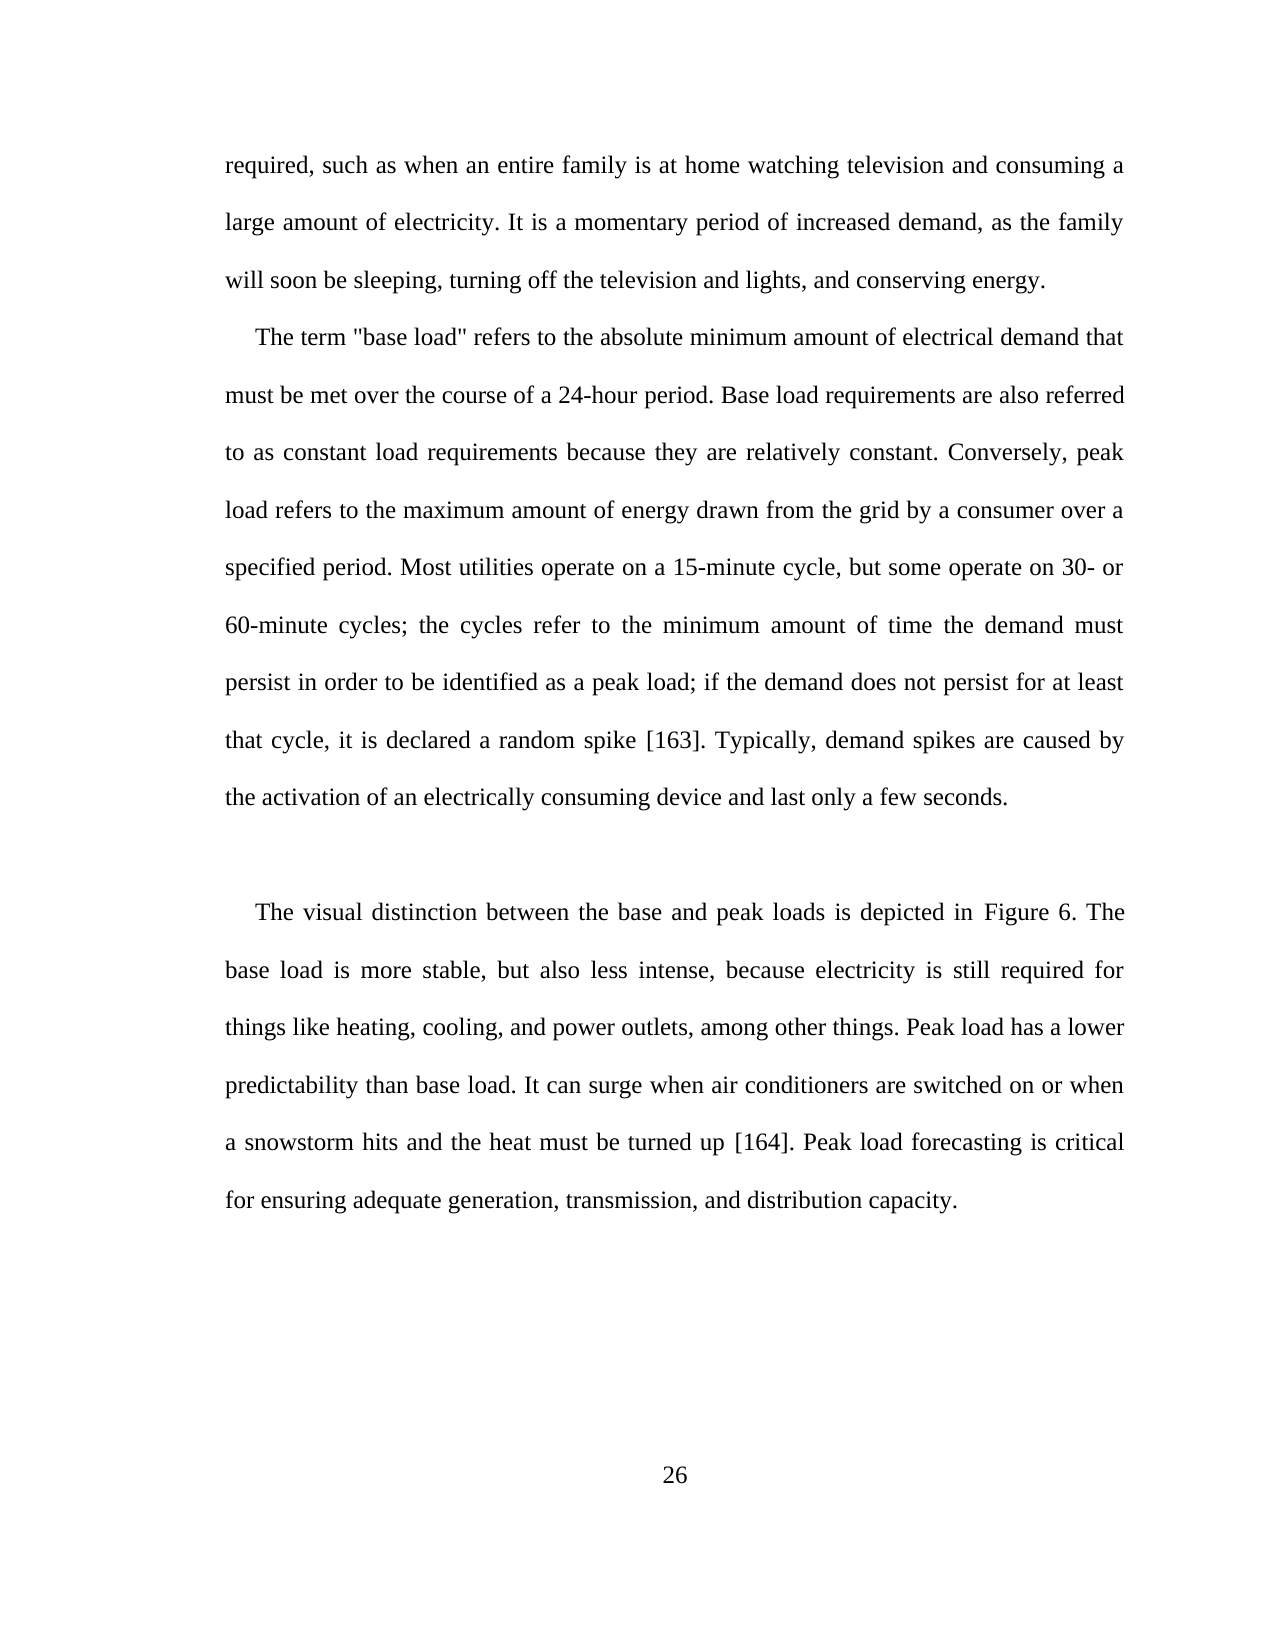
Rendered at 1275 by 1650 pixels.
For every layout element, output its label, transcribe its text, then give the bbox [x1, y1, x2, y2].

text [225, 150, 1125, 294]
text The term "base load" refers to the absolute minimum amount of electrical demand that must be met over the course of a 24-hour period. Base load requirements are also referred to as constant load requirements because they are relatively constant. Conversely, peak load refers to the maximum amount of energy drawn from the grid by a consumer over a specified period. Most utilities operate on a 15-minute cycle, but some operate on 30- or 60-minute cycles; the cycles refer to the minimum amount of time the demand must persist in order to be identified as a peak load; if the demand does not persist for at least that cycle, it is declared a random spike [163]. Typically, demand spikes are caused by the activation of an electrically consuming device and last only a few seconds. [225, 322, 1125, 811]
text The visual distinction between the base and peak loads is depicted in Figure 6. The base load is more stable, but also less intense, because electricity is still required for things like heating, cooling, and power outlets, among other things. Peak load has a lower predictability than base load. It can surge when air conditioners are switched on or when a snowstorm hits and the heat must be turned up [164]. Peak load forecasting is critical for ensuring adequate generation, transmission, and distribution capacity. [225, 897, 1125, 1214]
